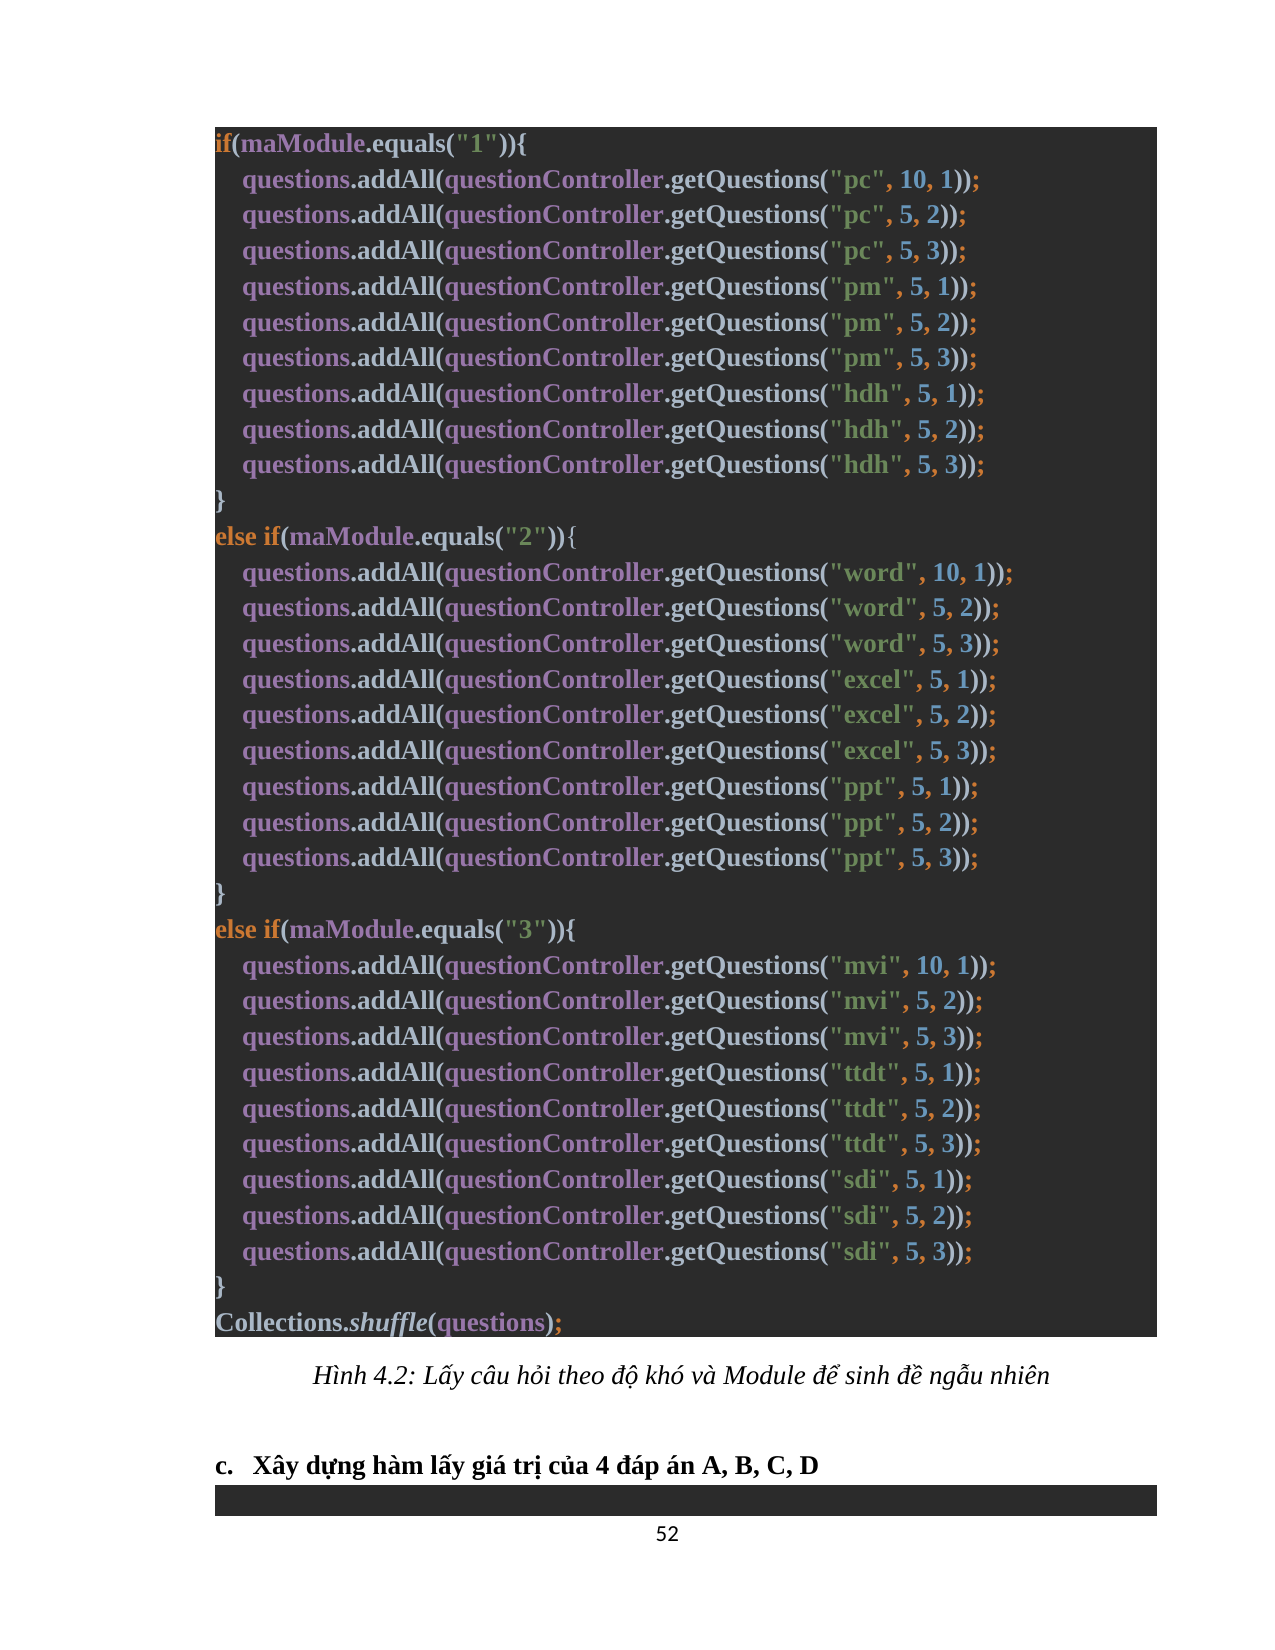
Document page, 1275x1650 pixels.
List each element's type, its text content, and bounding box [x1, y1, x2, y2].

list Xây dựng hàm lấy giá trị của 4 đáp án A, B, C, D [215, 1449, 1157, 1480]
text if(maModule.equals("1")){ questions.addAll(questionController.getQuestions("pc", 10, 1)); questions.addAll(questionController.getQuestions("pc", 5, 2)); questions.addAll(questionController.getQuestions("pc", 5, 3)); questions.addAll(questionController.getQuestions("pm", 5, 1)); questions.addAll(questionController.getQuestions("pm", 5, 2)); questions.addAll(questionController.getQuestions("pm", 5, 3)); questions.addAll(questionController.getQuestions("hdh", 5, 1)); questions.addAll(questionController.getQuestions("hdh", 5, 2)); questions.addAll(questionController.getQuestions("hdh", 5, 3)); } else if(maModule.equals("2")){ questions.addAll(questionController.getQuestions("word", 10, 1)); questions.addAll(questionController.getQuestions("word", 5, 2)); questions.addAll(questionController.getQuestions("word", 5, 3)); questions.addAll(questionController.getQuestions("excel", 5, 1)); questions.addAll(questionController.getQuestions("excel", 5, 2)); questions.addAll(questionController.getQuestions("excel", 5, 3)); questions.addAll(questionController.getQuestions("ppt", 5, 1)); questions.addAll(questionController.getQuestions("ppt", 5, 2)); questions.addAll(questionController.getQuestions("ppt", 5, 3)); } else if(maModule.equals("3")){ questions.addAll(questionController.getQuestions("mvi", 10, 1)); questions.addAll(questionController.getQuestions("mvi", 5, 2)); questions.addAll(questionController.getQuestions("mvi", 5, 3)); questions.addAll(questionController.getQuestions("ttdt", 5, 1)); questions.addAll(questionController.getQuestions("ttdt", 5, 2)); questions.addAll(questionController.getQuestions("ttdt", 5, 3)); questions.addAll(questionController.getQuestions("sdi", 5, 1)); questions.addAll(questionController.getQuestions("sdi", 5, 2)); questions.addAll(questionController.getQuestions("sdi", 5, 3)); } Collections.shuffle(questions); [215, 127, 1157, 1337]
